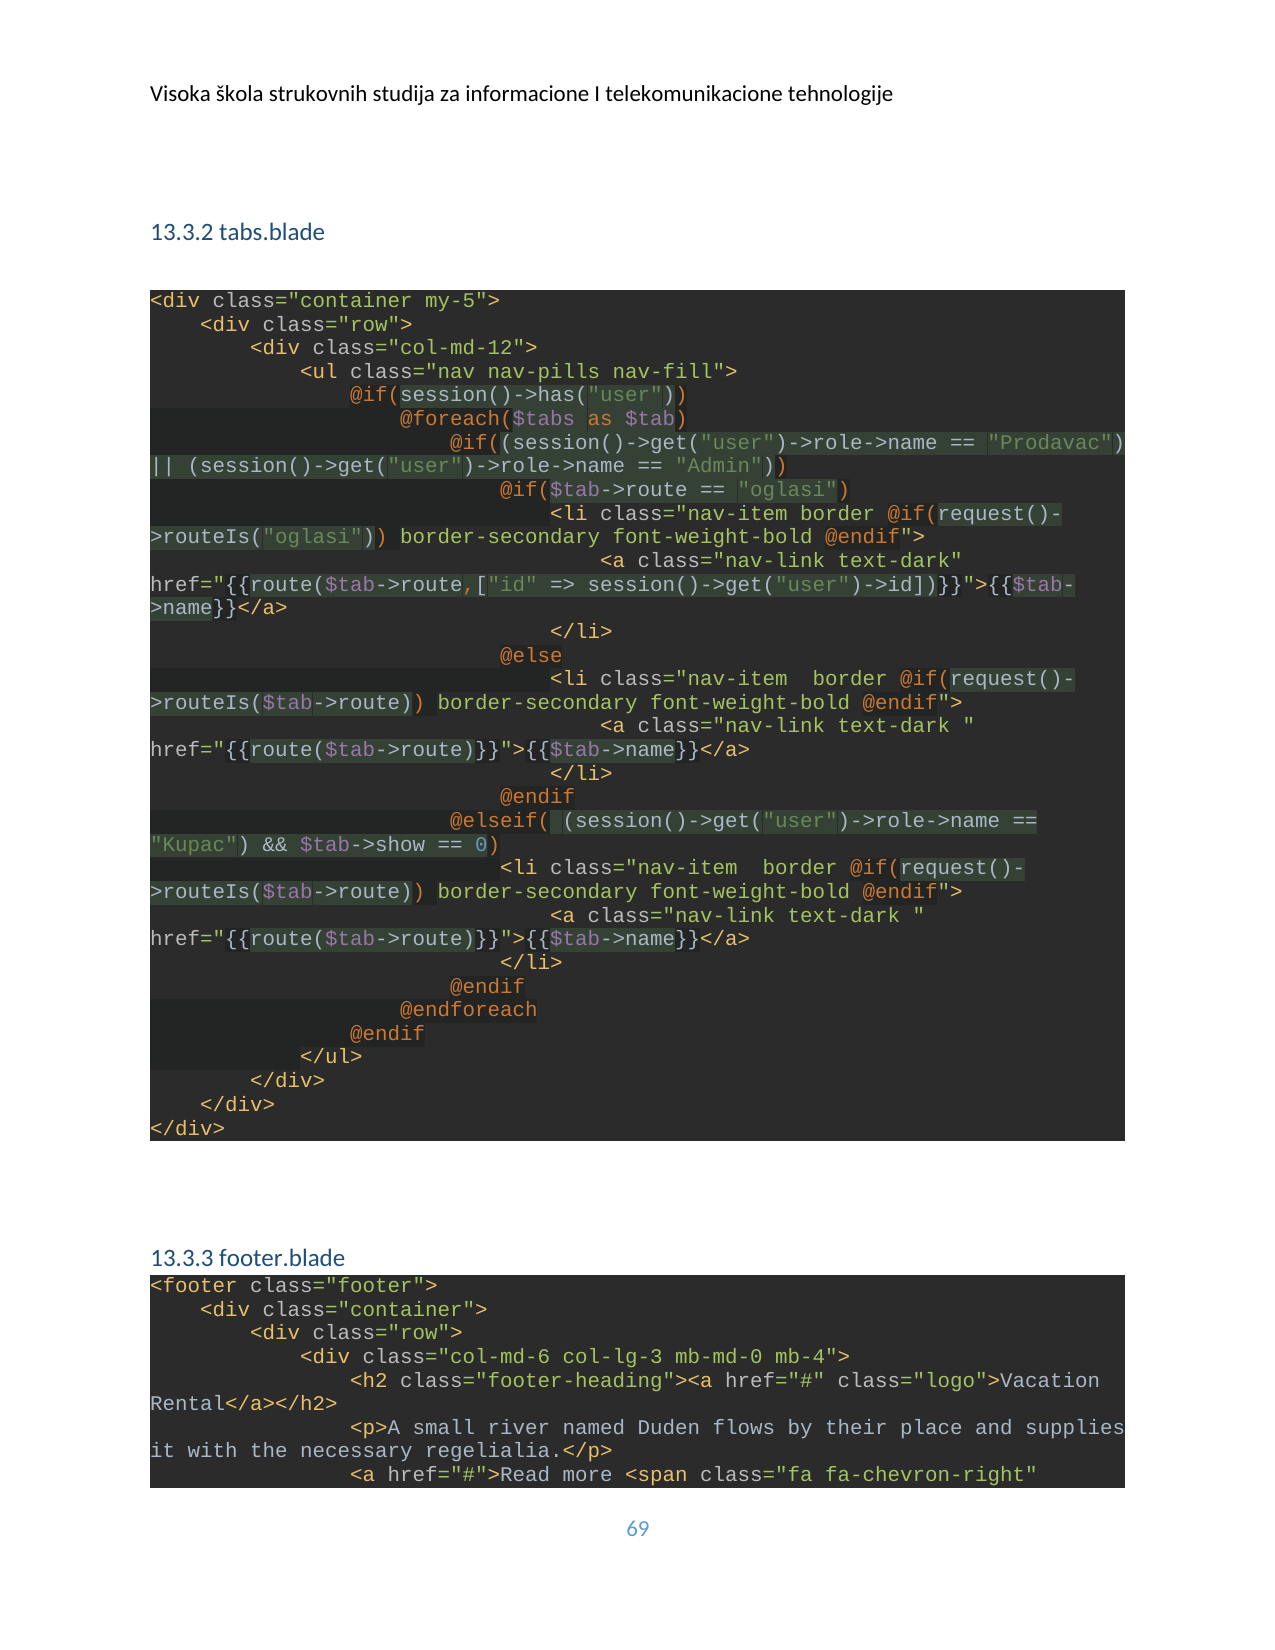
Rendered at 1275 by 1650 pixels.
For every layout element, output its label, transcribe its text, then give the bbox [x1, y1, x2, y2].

subtitle 13.3.2 tabs.blade [150, 216, 1125, 247]
text <div class="container my-5"> <div class="row"> <div class="col-md-12"> <ul class="nav nav-pills nav-fill"> @if(session()->has("user")) @foreach($tabs as $tab) @if((session()->get("user")->role->name == "Prodavac") || (session()->get("user")->role->name == "Admin")) @if($tab->route == "oglasi") <li class="nav-item border @if(request()->routeIs("oglasi")) border-secondary font-weight-bold @endif"> <a class="nav-link text-dark" href="{{route($tab->route,["id" => session()->get("user")->id])}}">{{$tab->name}}</a> </li> @else <li class="nav-item border @if(request()->routeIs($tab->route)) border-secondary font-weight-bold @endif"> <a class="nav-link text-dark " href="{{route($tab->route)}}">{{$tab->name}}</a> </li> @endif @elseif( (session()->get("user")->role->name == "Kupac") && $tab->show == 0) <li class="nav-item border @if(request()->routeIs($tab->route)) border-secondary font-weight-bold @endif"> <a class="nav-link text-dark " href="{{route($tab->route)}}">{{$tab->name}}</a> </li> @endif @endforeach @endif </ul> </div> </div> </div> [150, 290, 1125, 1141]
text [150, 1275, 1125, 1488]
subtitle 13.3.3 footer.blade [150, 1242, 1125, 1272]
